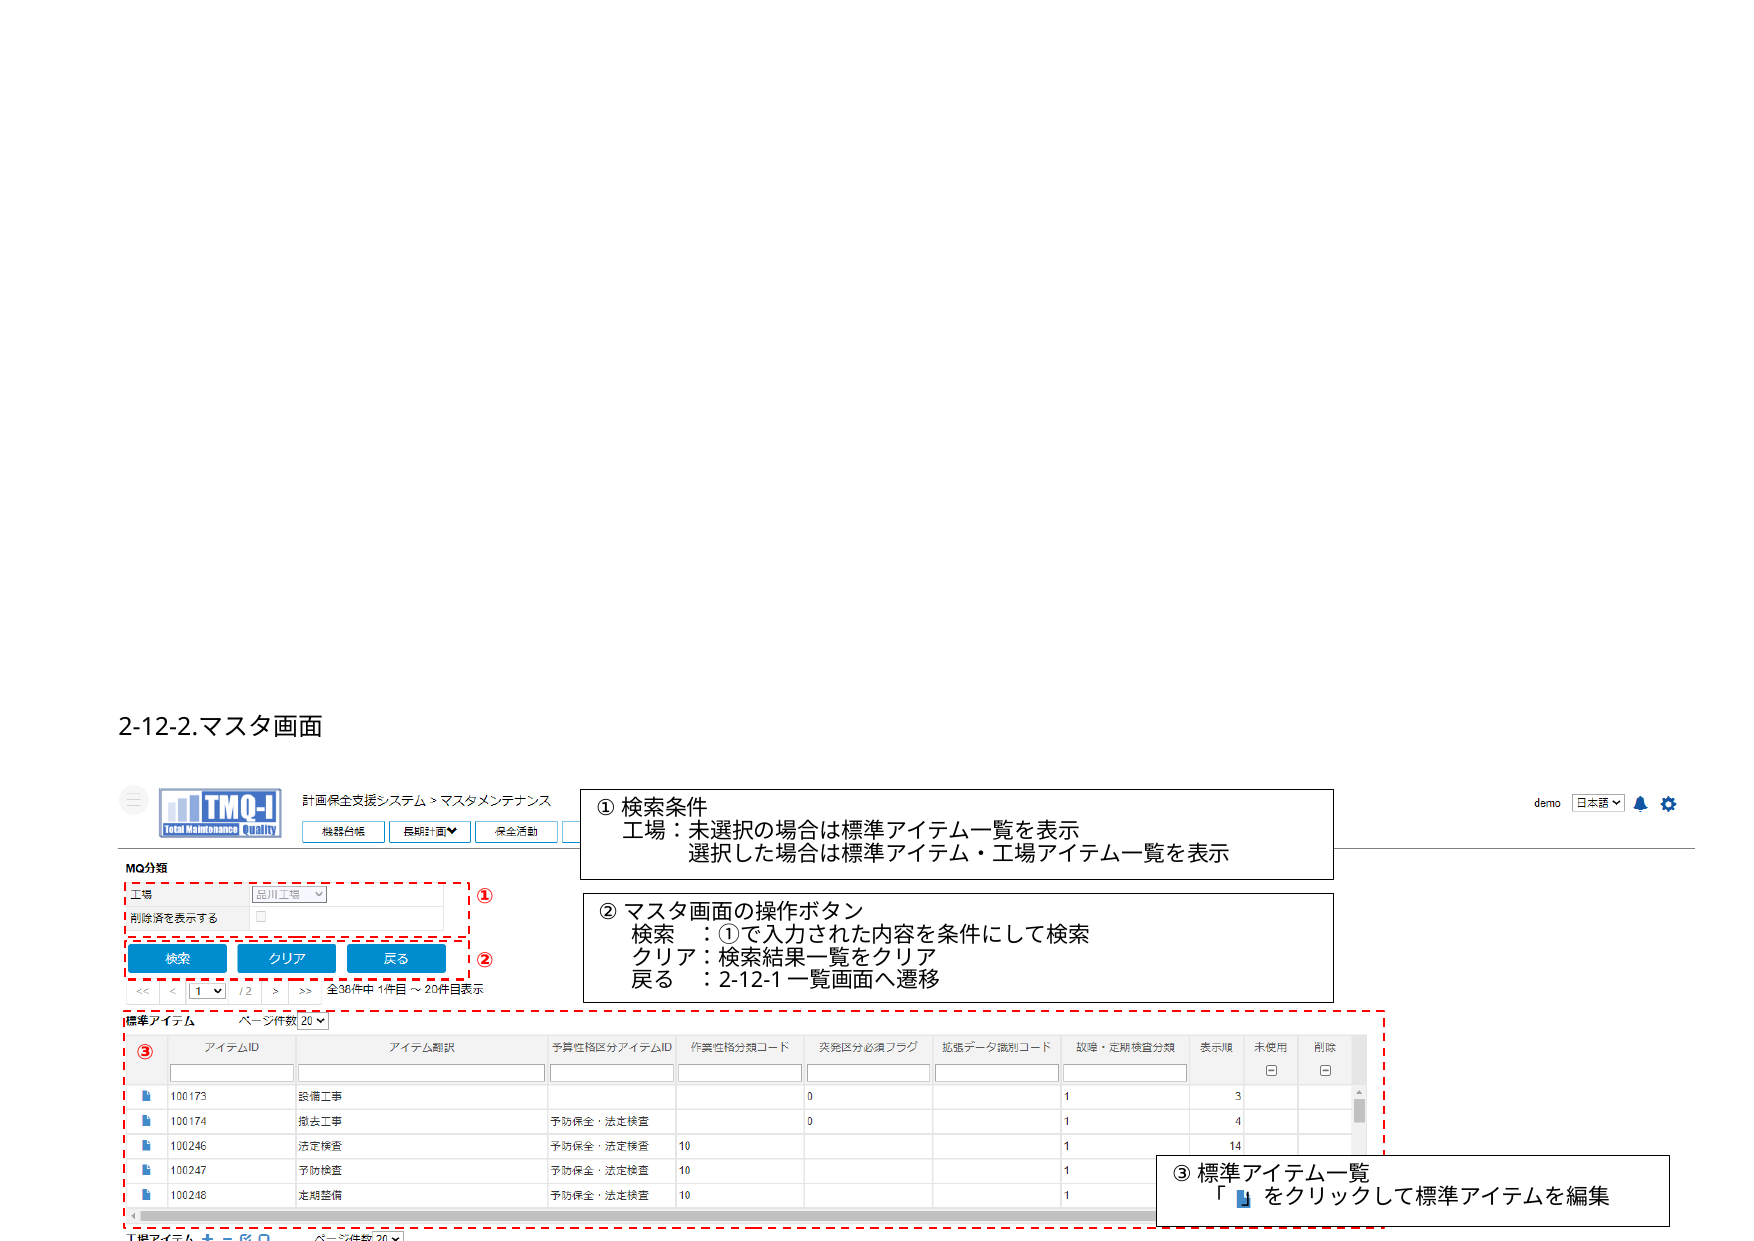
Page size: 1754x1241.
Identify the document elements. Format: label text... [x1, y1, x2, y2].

picture [117, 784, 1695, 1241]
subtitle マスタ画面 [118, 694, 1695, 754]
